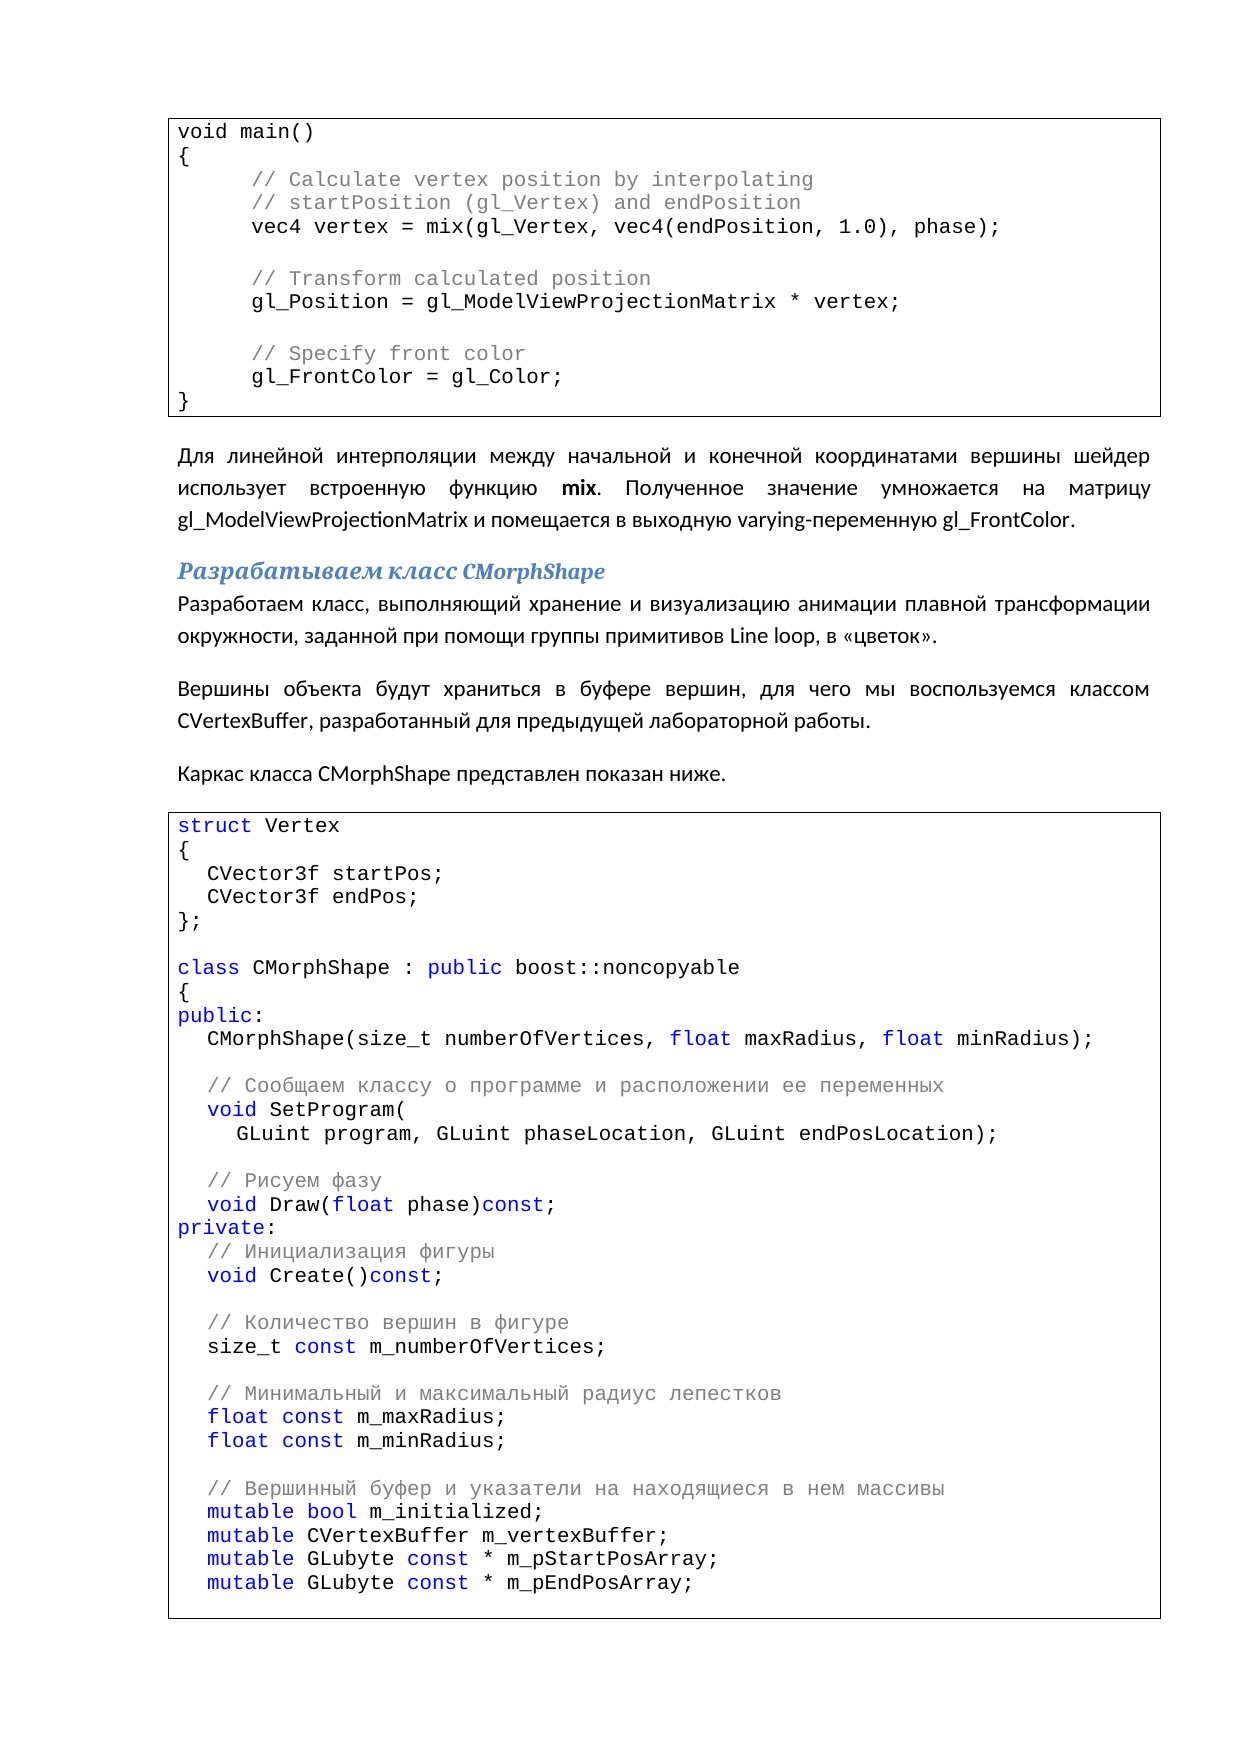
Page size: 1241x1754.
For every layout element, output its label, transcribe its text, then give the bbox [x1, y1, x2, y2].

text } [169, 387, 1160, 416]
text private: [177, 1217, 1152, 1241]
text class CMorphShape : public boost::noncopyable [177, 957, 1152, 981]
text GLuint program, GLuint phaseLocation, GLuint endPosLocation); [177, 1123, 1152, 1146]
text gl_Position = gl_ModelViewProjectionMatrix * vertex; [177, 291, 1152, 315]
text float const m_minRadius; [177, 1430, 1152, 1454]
text // Specify front color [177, 343, 1152, 366]
text void SetProgram( [177, 1099, 1152, 1123]
text mutable bool m_initialized; [177, 1501, 1152, 1525]
text Каркас класса CMorphShape представлен показан ниже. [177, 759, 1152, 787]
text Для линейной интерполяции между начальной и конечной координатами вершины шейдер использует встроенную функцию mix. Полученное значение умножается на матрицу gl_ModelViewProjectionMatrix и помещается в выходную varying-переменную gl_FrontColor. [177, 441, 1152, 534]
text void main() [169, 119, 1160, 145]
text struct Vertex [169, 813, 1160, 839]
text { [177, 145, 1152, 168]
subtitle Разрабатываем класс CMorphShape [177, 559, 1152, 585]
text { [177, 981, 1152, 1004]
text CMorphShape(size_t numberOfVertices, float maxRadius, float minRadius); [177, 1028, 1152, 1052]
text // Количество вершин в фигуре [177, 1312, 1152, 1336]
text Разработаем класс, выполняющий хранение и визуализацию анимации плавной трансформации окружности, заданной при помощи группы примитивов Line loop, в «цветок». [177, 589, 1152, 649]
text // startPosition (gl_Vertex) and endPosition [177, 192, 1152, 216]
text // Transform calculated position [177, 267, 1152, 291]
text // Сообщаем классу о программе и расположении ее переменных [177, 1076, 1152, 1099]
text CVector3f startPos; [177, 863, 1152, 886]
text size_t const m_numberOfVertices; [177, 1336, 1152, 1359]
text void Draw(float phase)const; [177, 1194, 1152, 1217]
text public: [177, 1004, 1152, 1028]
text gl_FrontColor = gl_Color; [177, 366, 1152, 387]
text }; [177, 910, 1152, 934]
text // Минимальный и максимальный радиус лепестков [177, 1383, 1152, 1407]
text // Инициализация фигуры [177, 1241, 1152, 1265]
text mutable CVertexBuffer m_vertexBuffer; [177, 1525, 1152, 1548]
text mutable GLubyte const * m_pEndPosArray; [177, 1572, 1152, 1596]
text // Вершинный буфер и указатели на находящиеся в нем массивы [177, 1477, 1152, 1501]
text // Рисуем фазу [177, 1170, 1152, 1194]
text Вершины объекта будут храниться в буфере вершин, для чего мы воспользуемся классом CVertexBuffer, разработанный для предыдущей лабораторной работы. [177, 674, 1152, 734]
text float const m_maxRadius; [177, 1407, 1152, 1430]
text vec4 vertex = mix(gl_Vertex, vec4(endPosition, 1.0), phase); [177, 216, 1152, 239]
text CVector3f endPos; [177, 886, 1152, 910]
text // Calculate vertex position by interpolating [177, 168, 1152, 192]
text { [177, 839, 1152, 863]
text void Create()const; [177, 1265, 1152, 1288]
text mutable GLubyte const * m_pStartPosArray; [177, 1548, 1152, 1572]
